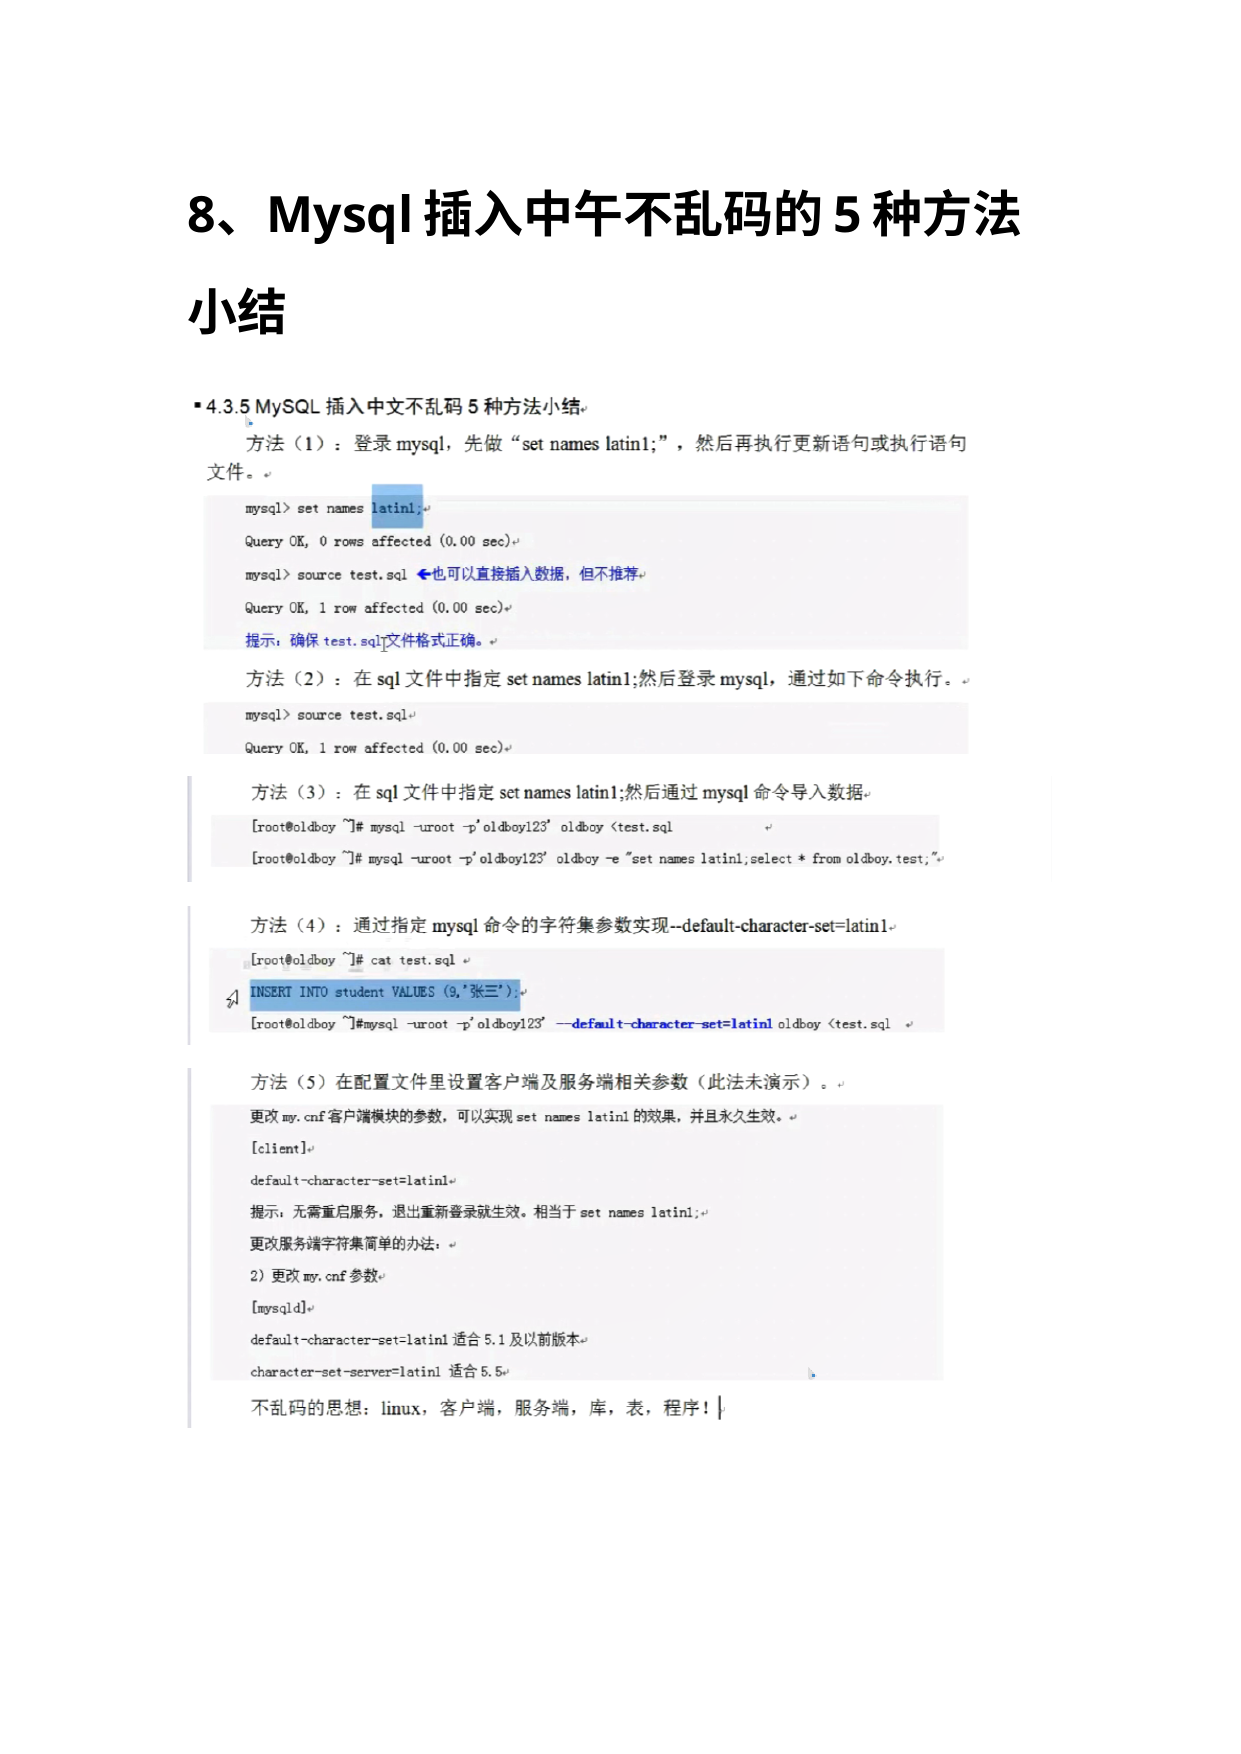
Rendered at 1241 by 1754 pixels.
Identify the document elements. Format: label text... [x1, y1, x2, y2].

picture [187, 906, 1052, 1045]
picture [187, 1068, 1053, 1428]
picture [187, 386, 1053, 754]
picture [187, 776, 1052, 882]
subtitle 8、Mysql插入中午不乱码的5种方法小结 [187, 162, 1053, 357]
